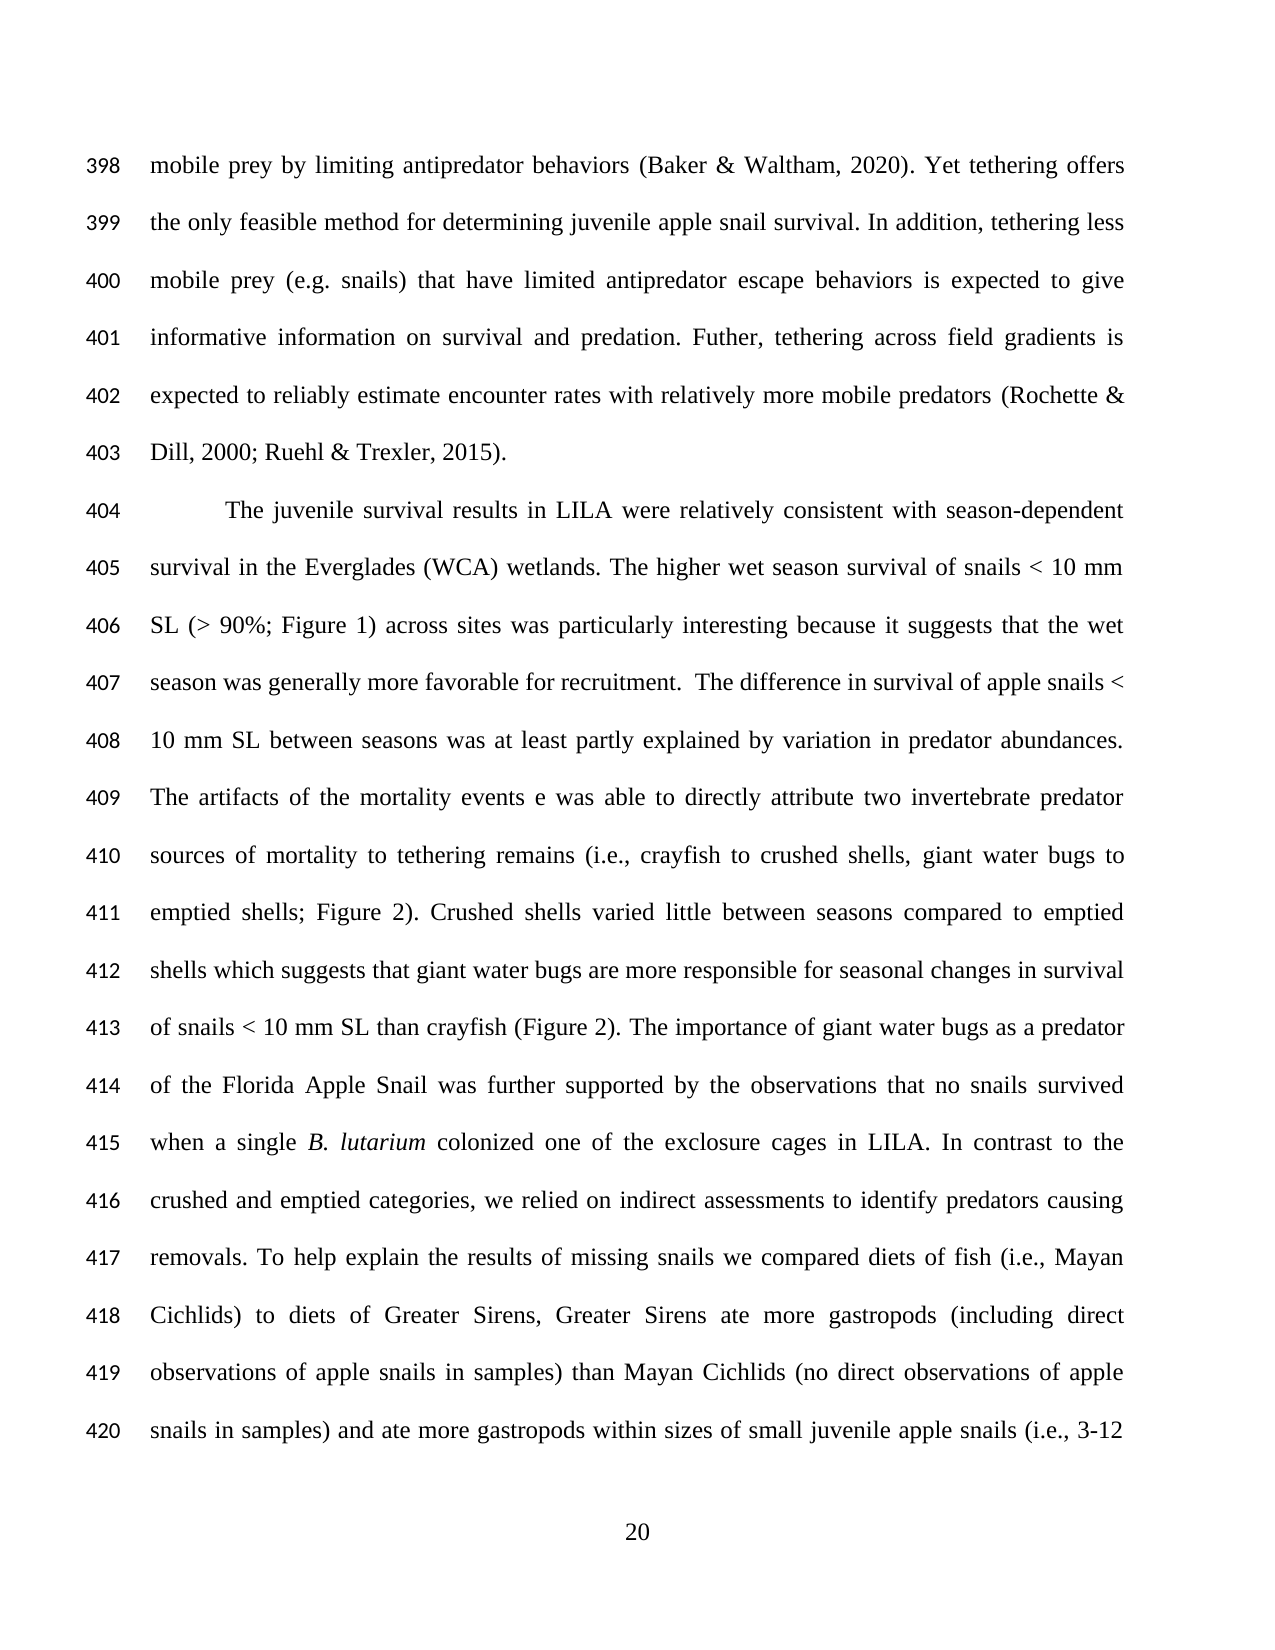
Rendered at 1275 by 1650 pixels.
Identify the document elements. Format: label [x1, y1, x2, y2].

text [150, 495, 1125, 1444]
text [150, 150, 1125, 466]
